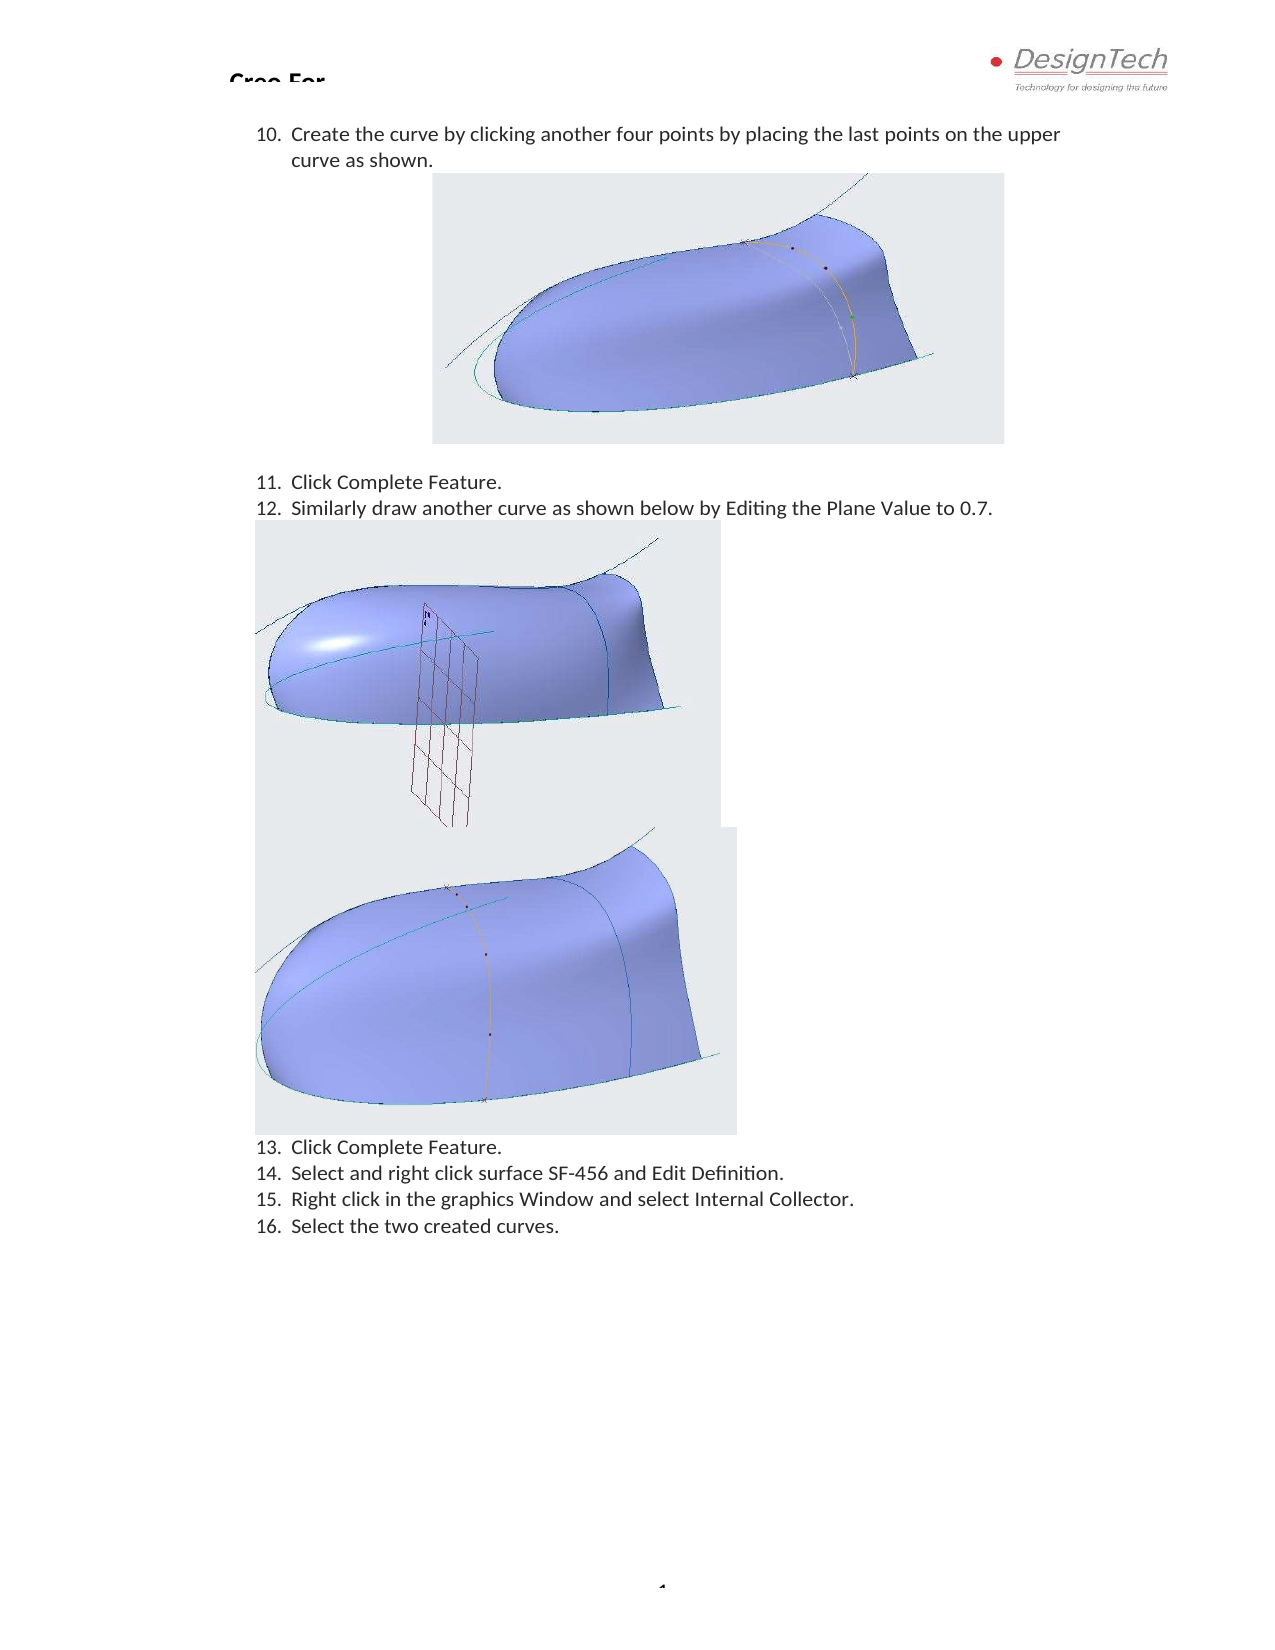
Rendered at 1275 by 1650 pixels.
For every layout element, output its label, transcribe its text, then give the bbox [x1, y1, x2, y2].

list Click Complete Feature. [256, 1134, 1231, 1160]
picture [990, 47, 1168, 92]
list Select and right click surface SF-456 and Edit Definition. [256, 1160, 1231, 1186]
list Right click in the graphics Window and select Internal Collector. [256, 1186, 1231, 1212]
list Select the two created curves. [256, 1213, 1231, 1238]
list Create the curve by clicking another four points by placing the last points on the upper curve as shown. [256, 121, 1101, 173]
list Similarly draw another curve as shown below by Editing the Plane Value to 0.7. [256, 495, 1231, 521]
picture [432, 173, 1005, 444]
list Click Complete Feature. [256, 469, 1231, 494]
picture [255, 520, 737, 1135]
